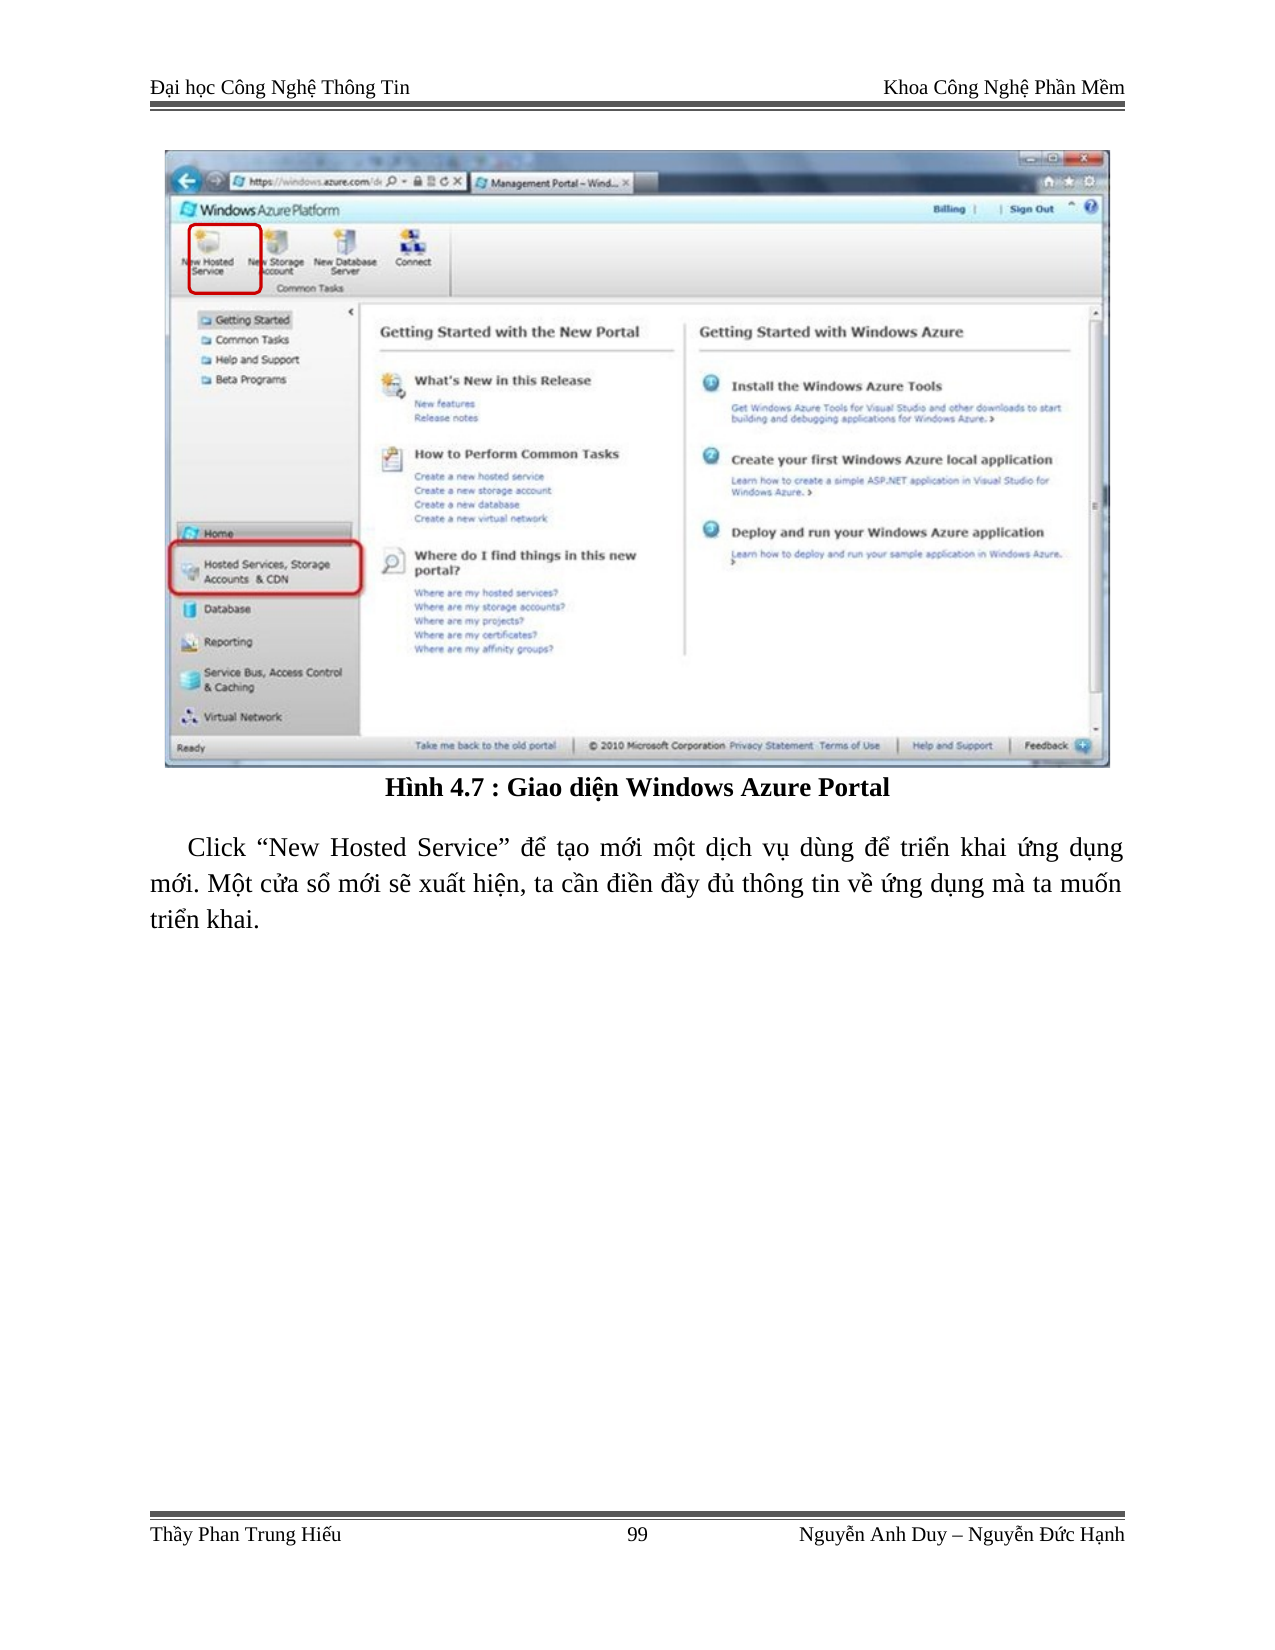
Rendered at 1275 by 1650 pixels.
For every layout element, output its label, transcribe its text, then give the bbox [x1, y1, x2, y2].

text Hình 4.7 : Giao diện Windows Azure Portal [150, 771, 1125, 803]
picture [164, 150, 1111, 768]
text Click “New Hosted Service” để tạo mới một dịch vụ dùng để triển khai ứng dụng mới. Một cửa sổ mới sẽ xuất hiện, ta cần điền đầy đủ thông tin về ứng dụng mà ta muốn triển khai. [150, 831, 1125, 934]
